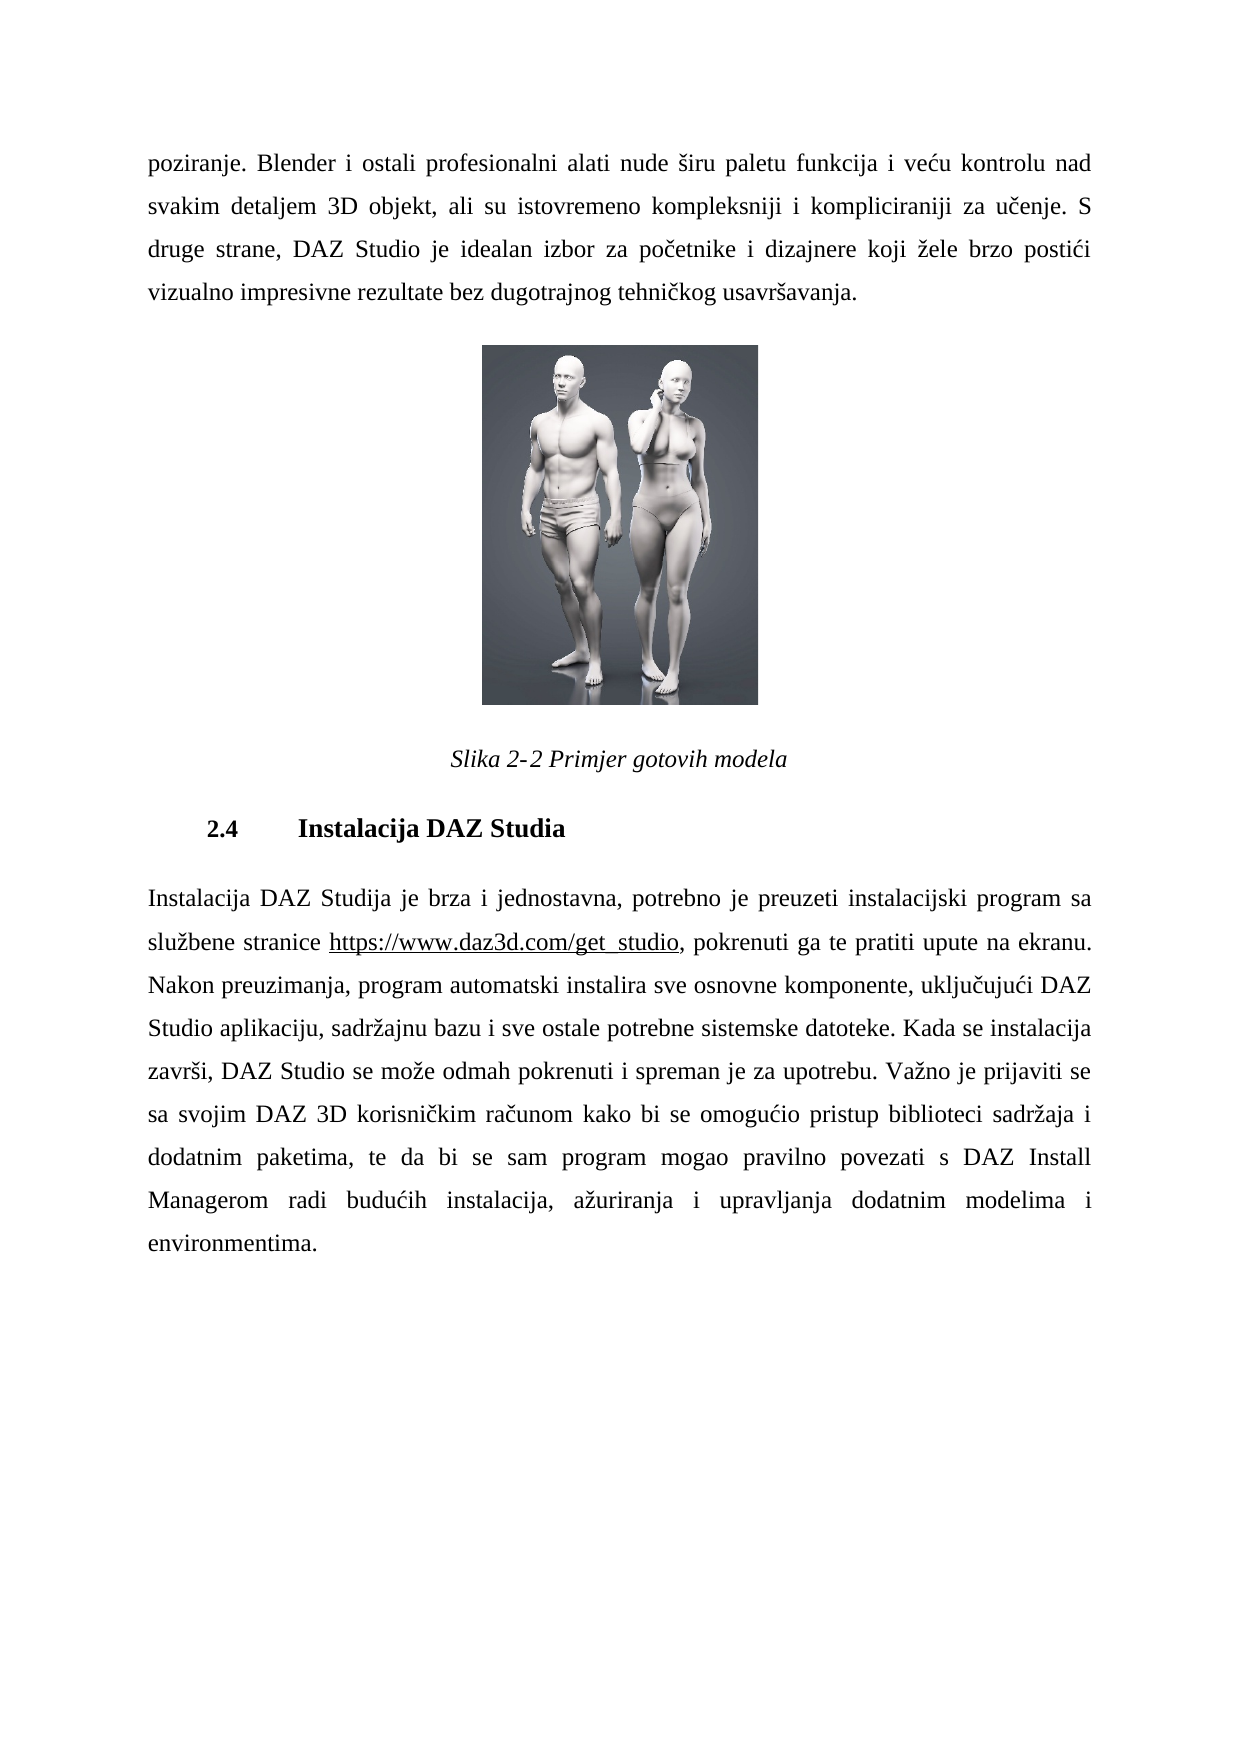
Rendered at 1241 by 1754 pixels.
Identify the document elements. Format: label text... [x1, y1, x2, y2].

text Instalacija DAZ Studija je brza i jednostavna, potrebno je preuzeti instalacijski program sa službene stranice https://www.daz3d.com/get_studio, pokrenuti ga te pratiti upute na ekranu. Nakon preuzimanja, program automatski instalira sve osnovne komponente, uključujući DAZ Studio aplikaciju, sadržajnu bazu i sve ostale potrebne sistemske datoteke. Kada se instalacija završi, DAZ Studio se može odmah pokrenuti i spreman je za upotrebu. Važno je prijaviti se sa svojim DAZ 3D korisničkim računom kako bi se omogućio pristup biblioteci sadržaja i dodatnim paketima, te da bi se sam program mogao pravilno povezati s DAZ Install Managerom radi budućih instalacija, ažuriranja i upravljanja dodatnim modelima i environmentima. [148, 883, 1093, 1257]
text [148, 148, 1093, 306]
subtitle Instalacija DAZ Studia [207, 812, 1093, 843]
picture [482, 345, 759, 705]
text Slika 2-2 Primjer gotovih modela [148, 744, 1093, 772]
